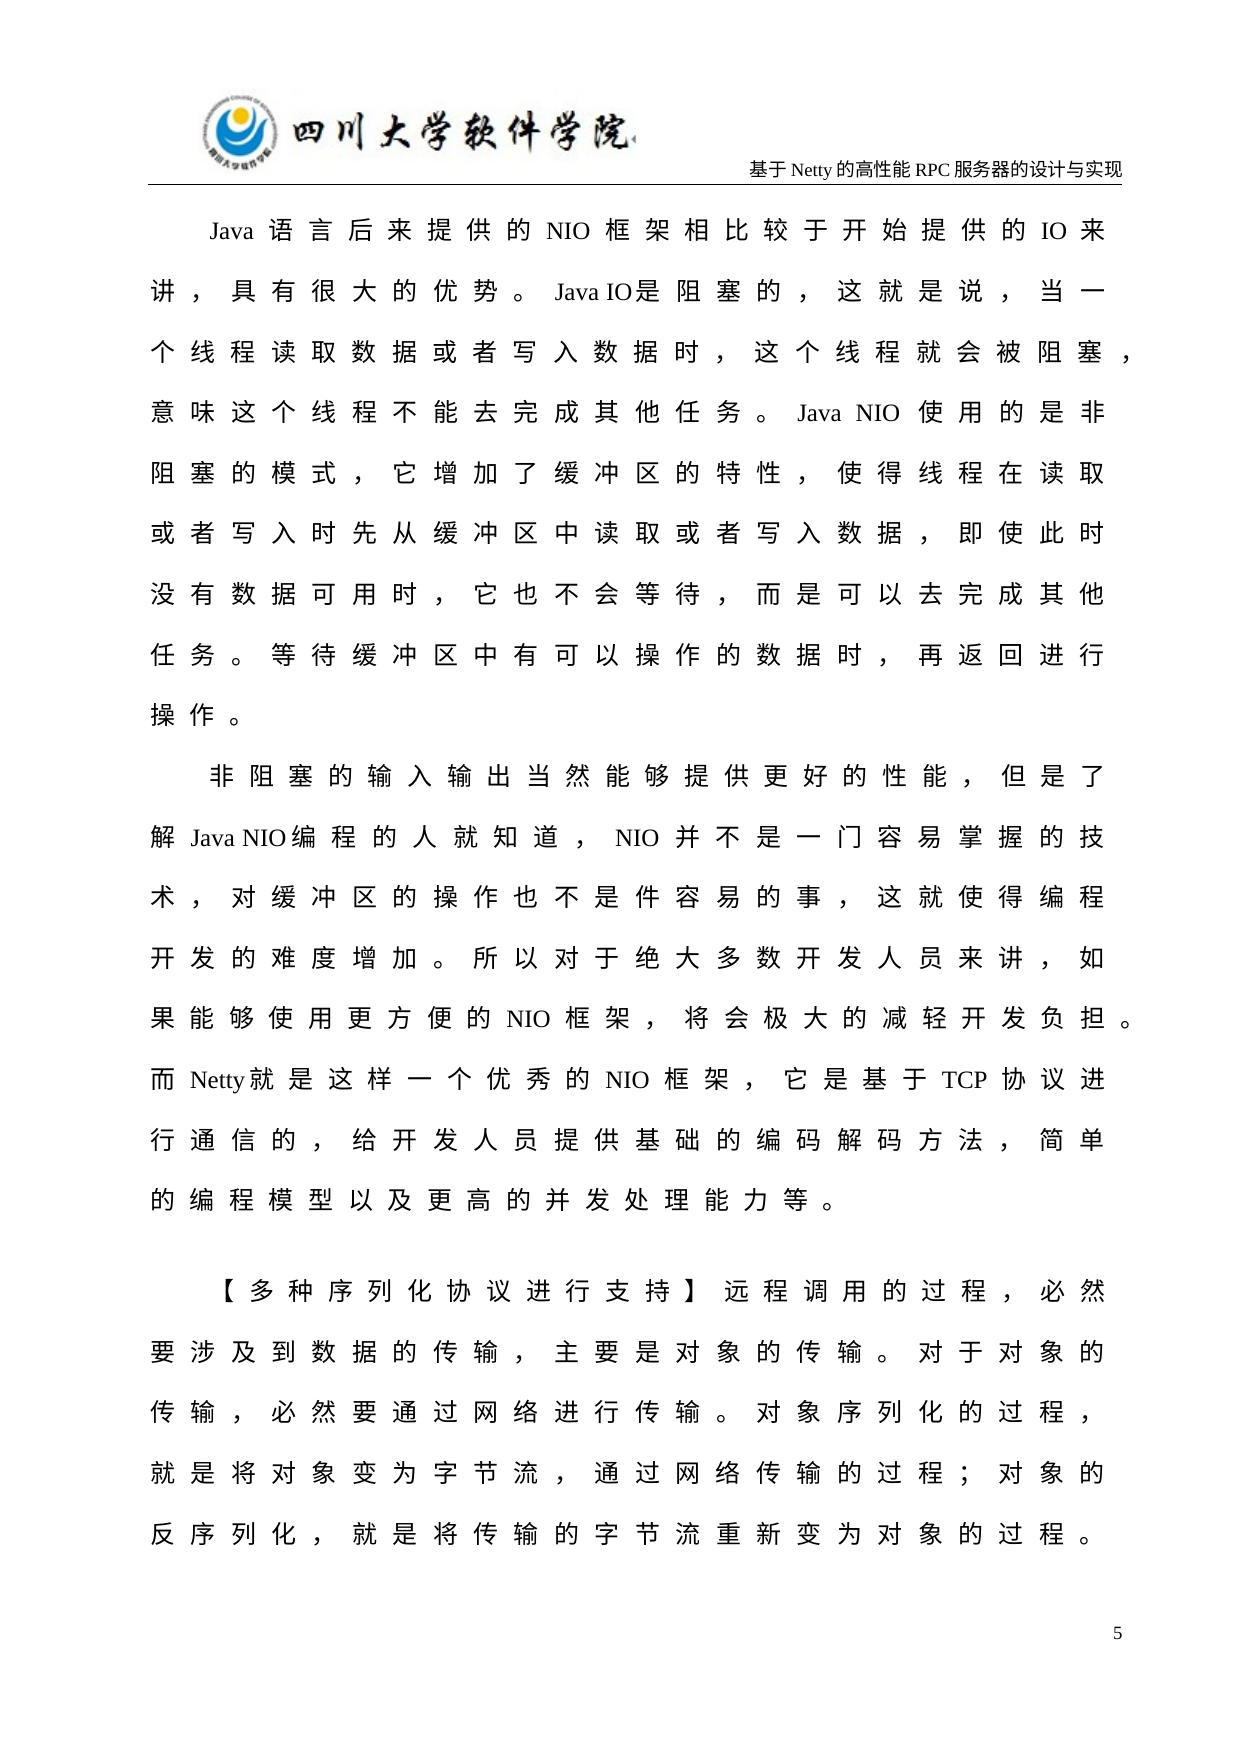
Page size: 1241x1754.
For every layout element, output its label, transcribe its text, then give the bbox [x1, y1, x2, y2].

text 非阻塞的输入输出当然能够提供更好的性能，但是了解Java NIO编程的人就知道，NIO并不是一门容易掌握的技术，对缓冲区的操作也不是件容易的事，这就使得编程开发的难度增加。所以对于绝大多数开发人员来讲，如果能够使用更方便的NIO框架，将会极大的减轻开发负担。而Netty就是这样一个优秀的NIO框架，它是基于TCP协议进行通信的，给开发人员提供基础的编码解码方法，简单的编程模型以及更高的并发处理能力等。 [150, 744, 1120, 1229]
text Java语言后来提供的NIO框架相比较于开始提供的IO来讲，具有很大的优势。Java IO是阻塞的，这就是说，当一个线程读取数据或者写入数据时，这个线程就会被阻塞，意味这个线程不能去完成其他任务。Java NIO使用的是非阻塞的模式，它增加了缓冲区的特性，使得线程在读取或者写入时先从缓冲区中读取或者写入数据，即使此时没有数据可用时，它也不会等待，而是可以去完成其他任务。等待缓冲区中有可以操作的数据时，再返回进行操作。 [150, 198, 1120, 744]
picture [197, 88, 639, 177]
